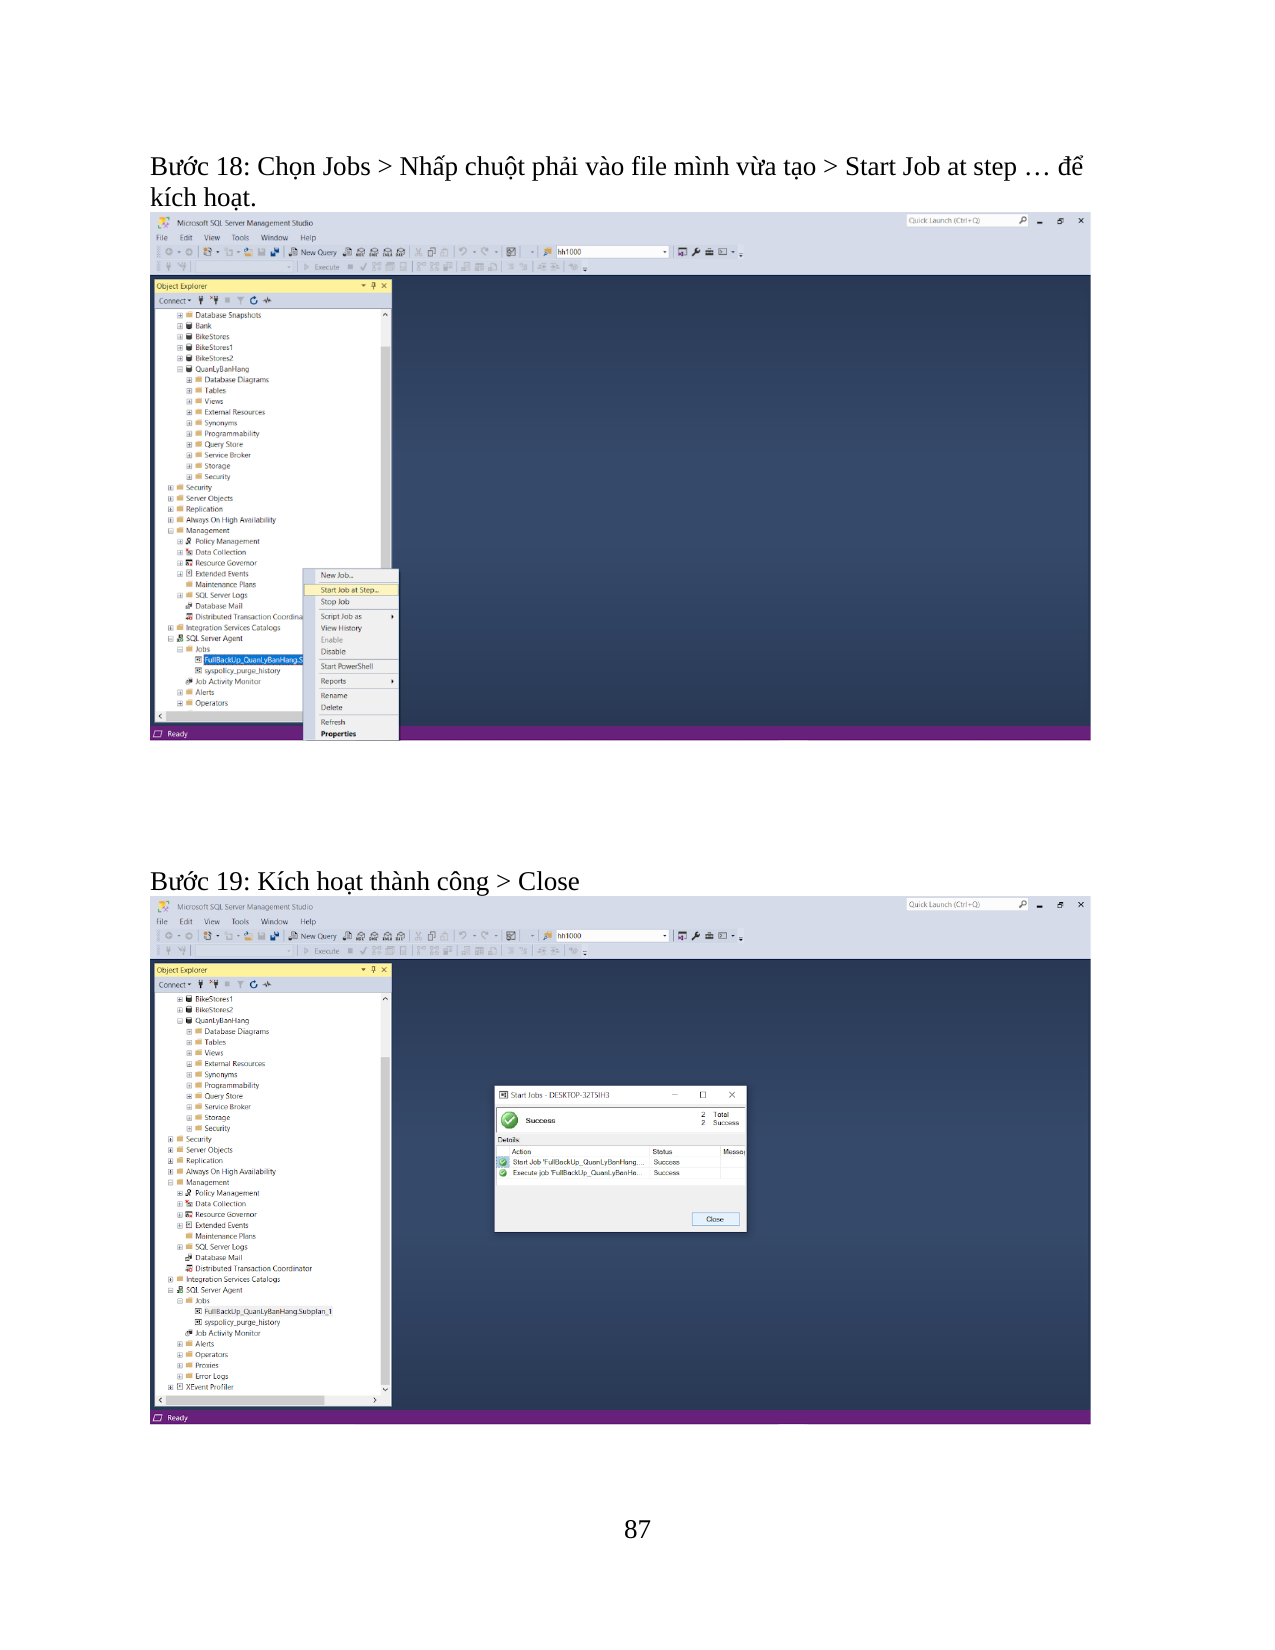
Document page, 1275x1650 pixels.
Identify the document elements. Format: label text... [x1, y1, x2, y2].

picture [150, 212, 1091, 741]
text kích hoạt. [150, 181, 1125, 212]
text Bước 19: Kích hoạt thành công > Close [150, 865, 1125, 896]
text Bước 18: Chọn Jobs > Nhấp chuột phải vào file mình vừa tạo > Start Job at step … để [150, 150, 1125, 181]
picture [150, 896, 1091, 1425]
